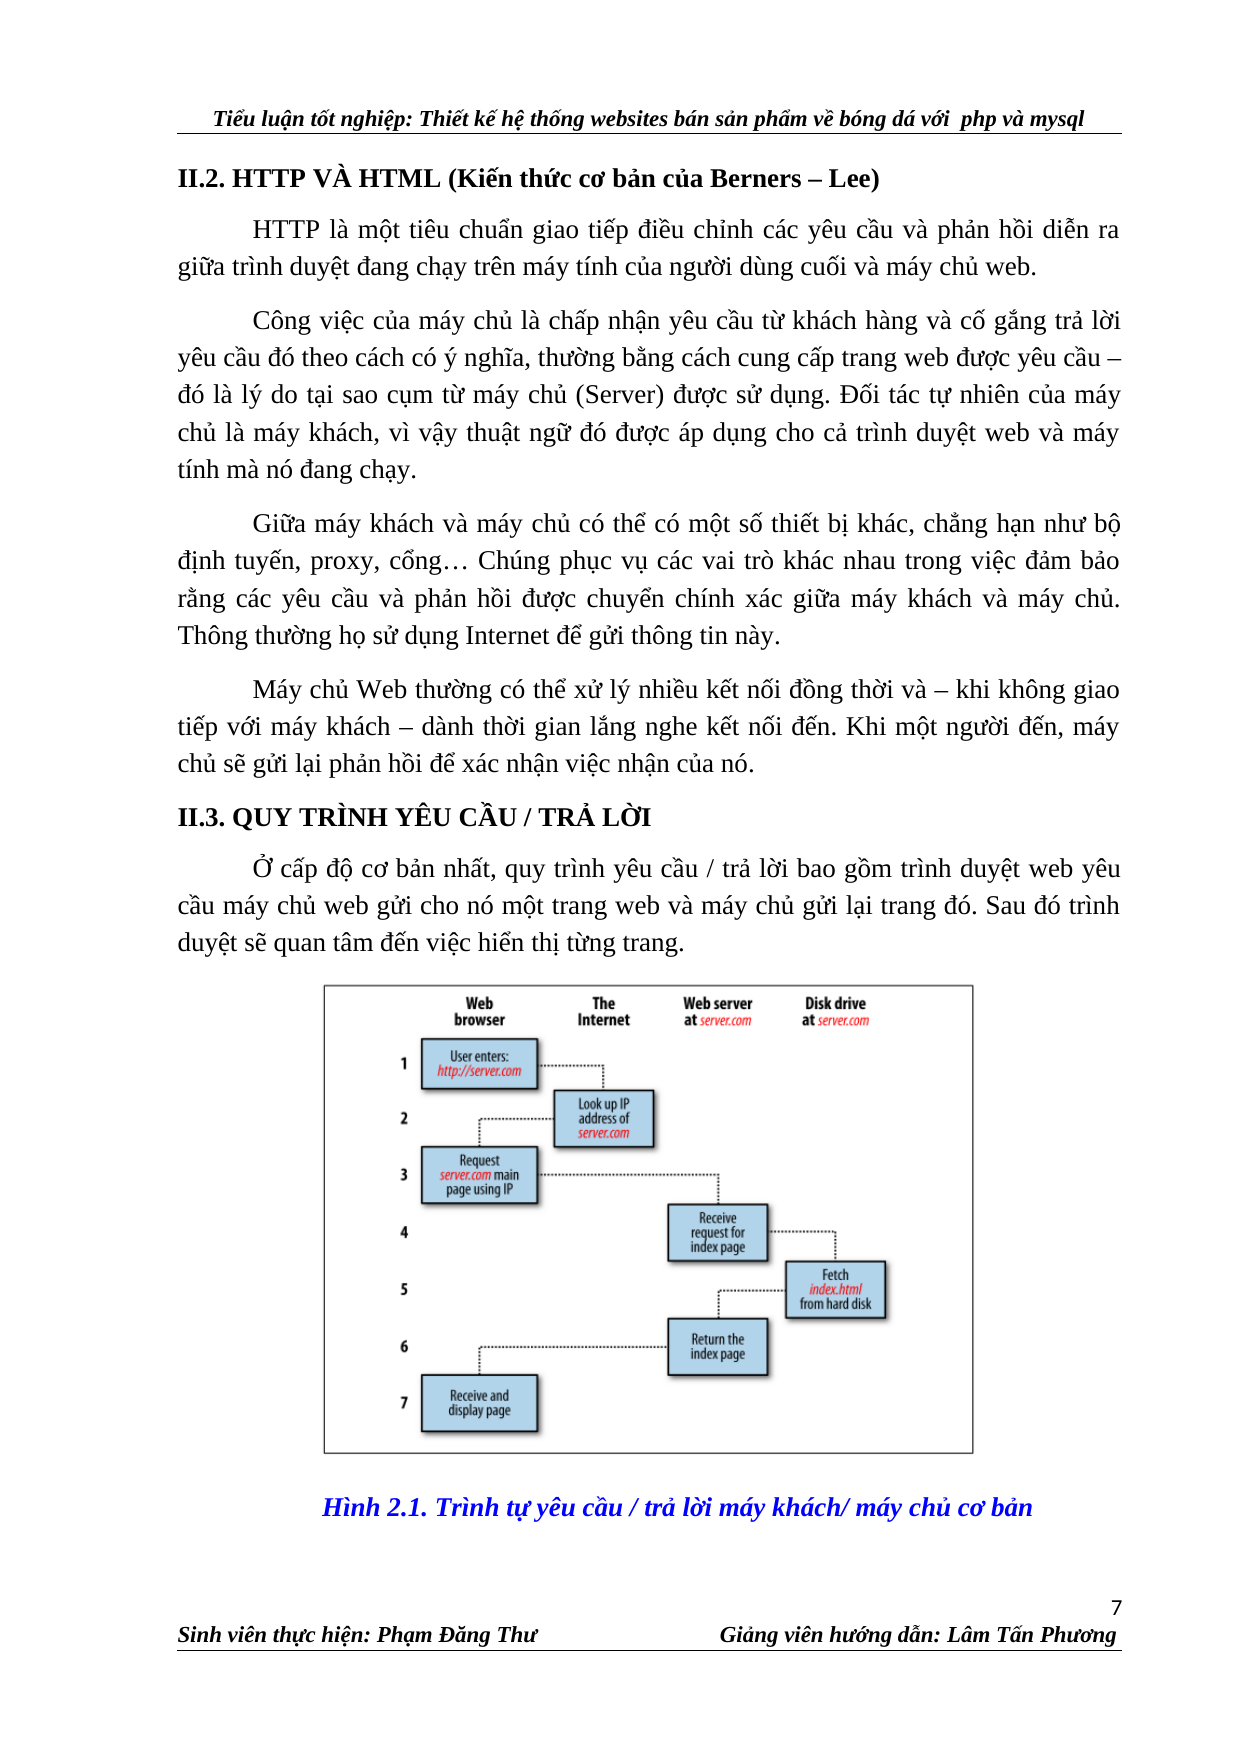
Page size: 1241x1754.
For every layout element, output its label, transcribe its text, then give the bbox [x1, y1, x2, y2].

text Công việc của máy chủ là chấp nhận yêu cầu từ khách hàng và cố gắng trả lời yêu cầu đó theo cách có ý nghĩa, thường bằng cách cung cấp trang web được yêu cầu – đó là lý do tại sao cụm từ máy chủ (Server) được sử dụng. Đối tác tự nhiên của máy chủ là máy khách, vì vậy thuật ngữ đó được áp dụng cho cả trình duyệt web và máy tính mà nó đang chạy. [177, 304, 1122, 484]
text Ở cấp độ cơ bản nhất, quy trình yêu cầu / trả lời bao gồm trình duyệt web yêu cầu máy chủ web gửi cho nó một trang web và máy chủ gửi lại trang đó. Sau đó trình duyệt sẽ quan tâm đến việc hiển thị từng trang. [177, 852, 1122, 957]
text Giữa máy khách và máy chủ có thể có một số thiết bị khác, chẳng hạn như bộ định tuyến, proxy, cổng… Chúng phục vụ các vai trò khác nhau trong việc đảm bảo rằng các yêu cầu và phản hồi được chuyển chính xác giữa máy khách và máy chủ. Thông thường họ sử dụng Internet để gửi thông tin này. [177, 507, 1122, 650]
text II.2. HTTP VÀ HTML (Kiến thức cơ bản của Berners – Lee) [177, 162, 1122, 194]
text Hình 2.1. Trình tự yêu cầu / trả lời máy khách/ máy chủ cơ bản [177, 1492, 1122, 1523]
picture [320, 980, 979, 1457]
text Máy chủ Web thường có thể xử lý nhiều kết nối đồng thời và – khi không giao tiếp với máy khách – dành thời gian lắng nghe kết nối đến. Khi một người đến, máy chủ sẽ gửi lại phản hồi để xác nhận việc nhận của nó. [177, 673, 1122, 779]
text II.3. QUY TRÌNH YÊU CẦU / TRẢ LỜI [177, 801, 1122, 833]
text HTTP là một tiêu chuẩn giao tiếp điều chỉnh các yêu cầu và phản hồi diễn ra giữa trình duyệt đang chạy trên máy tính của người dùng cuối và máy chủ web. [177, 213, 1122, 281]
